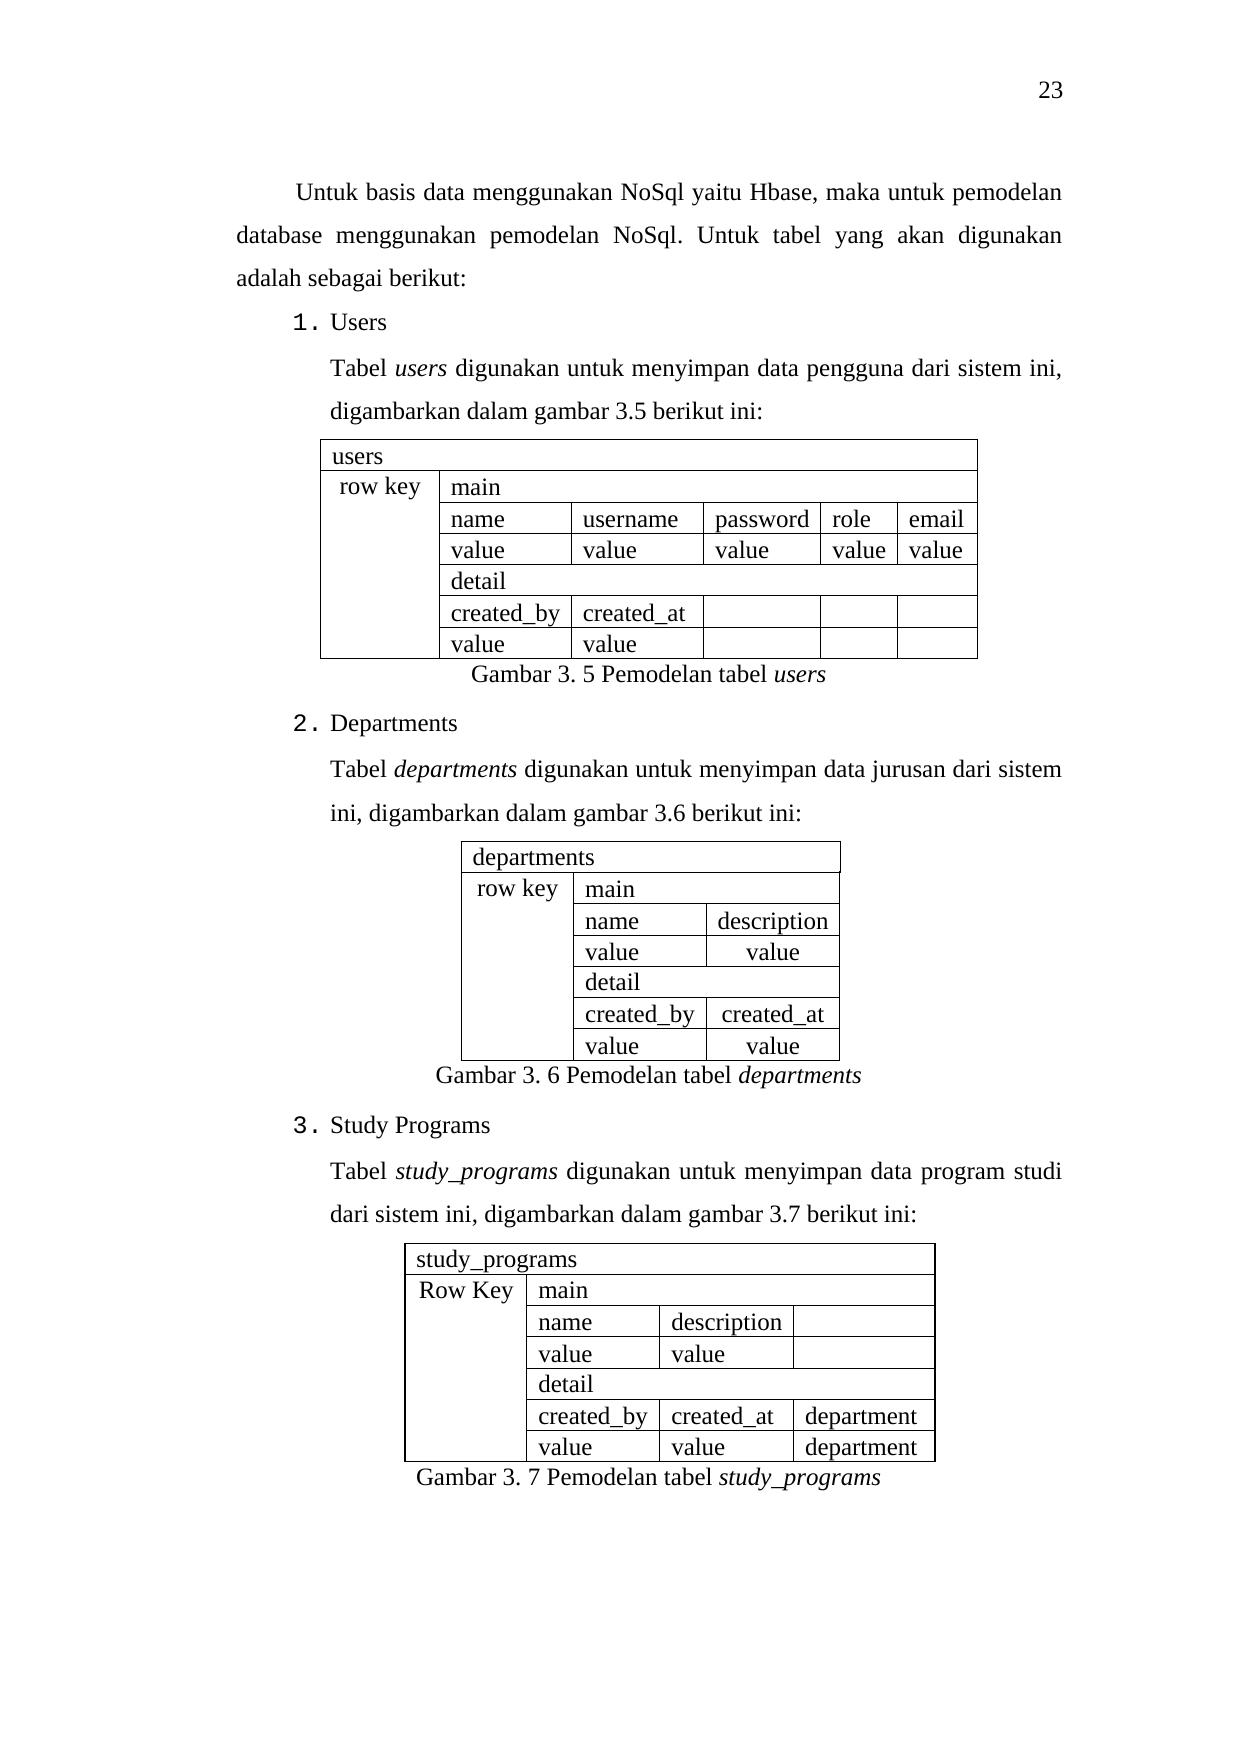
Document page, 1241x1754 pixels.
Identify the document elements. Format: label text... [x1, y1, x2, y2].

table_cell detail [440, 565, 977, 595]
table_cell value [660, 1431, 793, 1461]
table_cell row key [321, 471, 439, 658]
table_cell created_by [527, 1400, 659, 1430]
table_cell [898, 596, 977, 627]
table_cell value [440, 534, 571, 564]
table_cell value [572, 628, 703, 658]
table_cell password [704, 503, 820, 533]
list Study Programs [292, 1110, 1063, 1141]
table_cell value [704, 534, 820, 564]
table_cell department [794, 1400, 934, 1430]
table_cell name [527, 1306, 659, 1336]
table_header study_programs [406, 1244, 934, 1274]
list Tabel study_programs digunakan untuk menyimpan data program studi dari sistem ini, digambarkan dalam gambar 3.7 berikut ini: [330, 1156, 1063, 1228]
table_cell created_at [572, 596, 703, 627]
text Untuk basis data menggunakan NoSql yaitu Hbase, maka untuk pemodelan database menggunakan pemodelan NoSql. Untuk tabel yang akan digunakan adalah sebagai berikut: [236, 177, 1063, 292]
table_cell created_by [440, 596, 571, 627]
table_cell created_by [574, 998, 706, 1028]
table_cell role [821, 503, 897, 533]
table_cell main [574, 873, 839, 903]
table_header departments [462, 842, 840, 872]
table_cell row key [462, 873, 573, 1059]
table_cell [704, 596, 820, 627]
table_cell value [440, 628, 571, 658]
table_cell [821, 596, 897, 627]
table_cell [660, 1275, 934, 1305]
table_cell value [527, 1431, 659, 1461]
table_cell value [707, 1029, 839, 1059]
table_cell value [572, 534, 703, 564]
table_cell [794, 1306, 934, 1336]
table_cell [898, 628, 977, 658]
table_cell description [660, 1306, 793, 1336]
table_cell main [527, 1275, 660, 1305]
table_header users [321, 440, 977, 470]
table_cell value [660, 1337, 793, 1367]
table_cell Row Key [406, 1275, 526, 1461]
table_cell main [440, 471, 977, 502]
table_cell description [707, 904, 839, 934]
table_cell [821, 628, 897, 658]
table_cell detail [527, 1369, 934, 1399]
list Departments [292, 708, 1063, 739]
table_cell detail [574, 967, 839, 997]
table_cell name [440, 503, 571, 533]
list Tabel departments digunakan untuk menyimpan data jurusan dari sistem ini, digambarkan dalam gambar 3.6 berikut ini: [330, 754, 1063, 826]
table_cell created_at [660, 1400, 793, 1430]
table_cell created_at [707, 998, 839, 1028]
table_cell value [821, 534, 897, 564]
table_cell value [574, 1029, 706, 1059]
table_cell [794, 1337, 934, 1367]
list Users [292, 307, 1063, 337]
table_cell value [527, 1337, 659, 1367]
table_cell email [898, 503, 977, 533]
table_cell value [707, 936, 839, 966]
table_cell department [794, 1431, 934, 1461]
table_cell name [574, 904, 706, 934]
table_cell value [574, 936, 706, 966]
table_cell username [572, 503, 703, 533]
table_cell value [898, 534, 977, 564]
table_cell [704, 628, 820, 658]
list Tabel users digunakan untuk menyimpan data pengguna dari sistem ini, digambarkan dalam gambar 3.5 berikut ini: [330, 353, 1063, 425]
